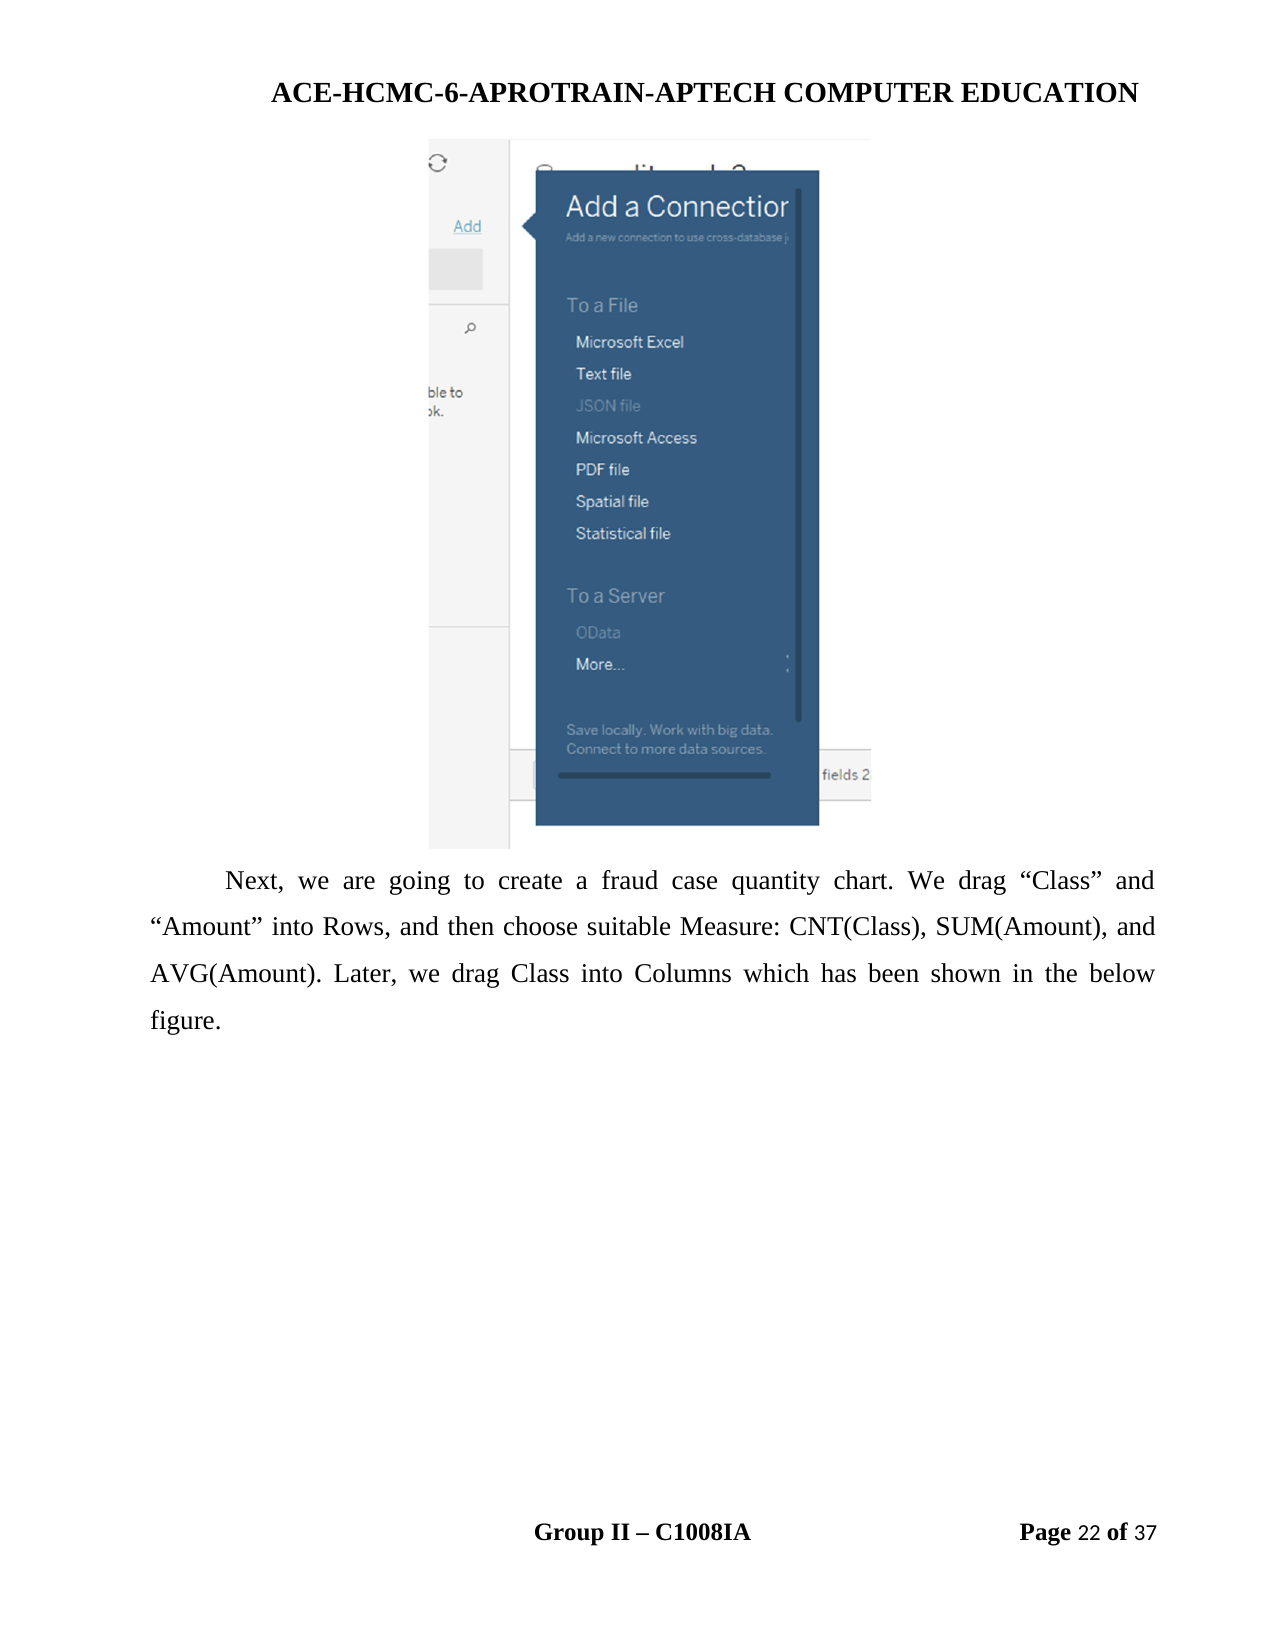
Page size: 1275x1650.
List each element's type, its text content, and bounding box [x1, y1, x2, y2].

picture [428, 136, 872, 849]
text Next, we are going to create a fraud case quantity chart. We drag “Class” and “Amount” into Rows, and then choose suitable Measure: CNT(Class), SUM(Amount), and AVG(Amount). Later, we drag Class into Columns which has been shown in the below figure. [150, 864, 1157, 1035]
